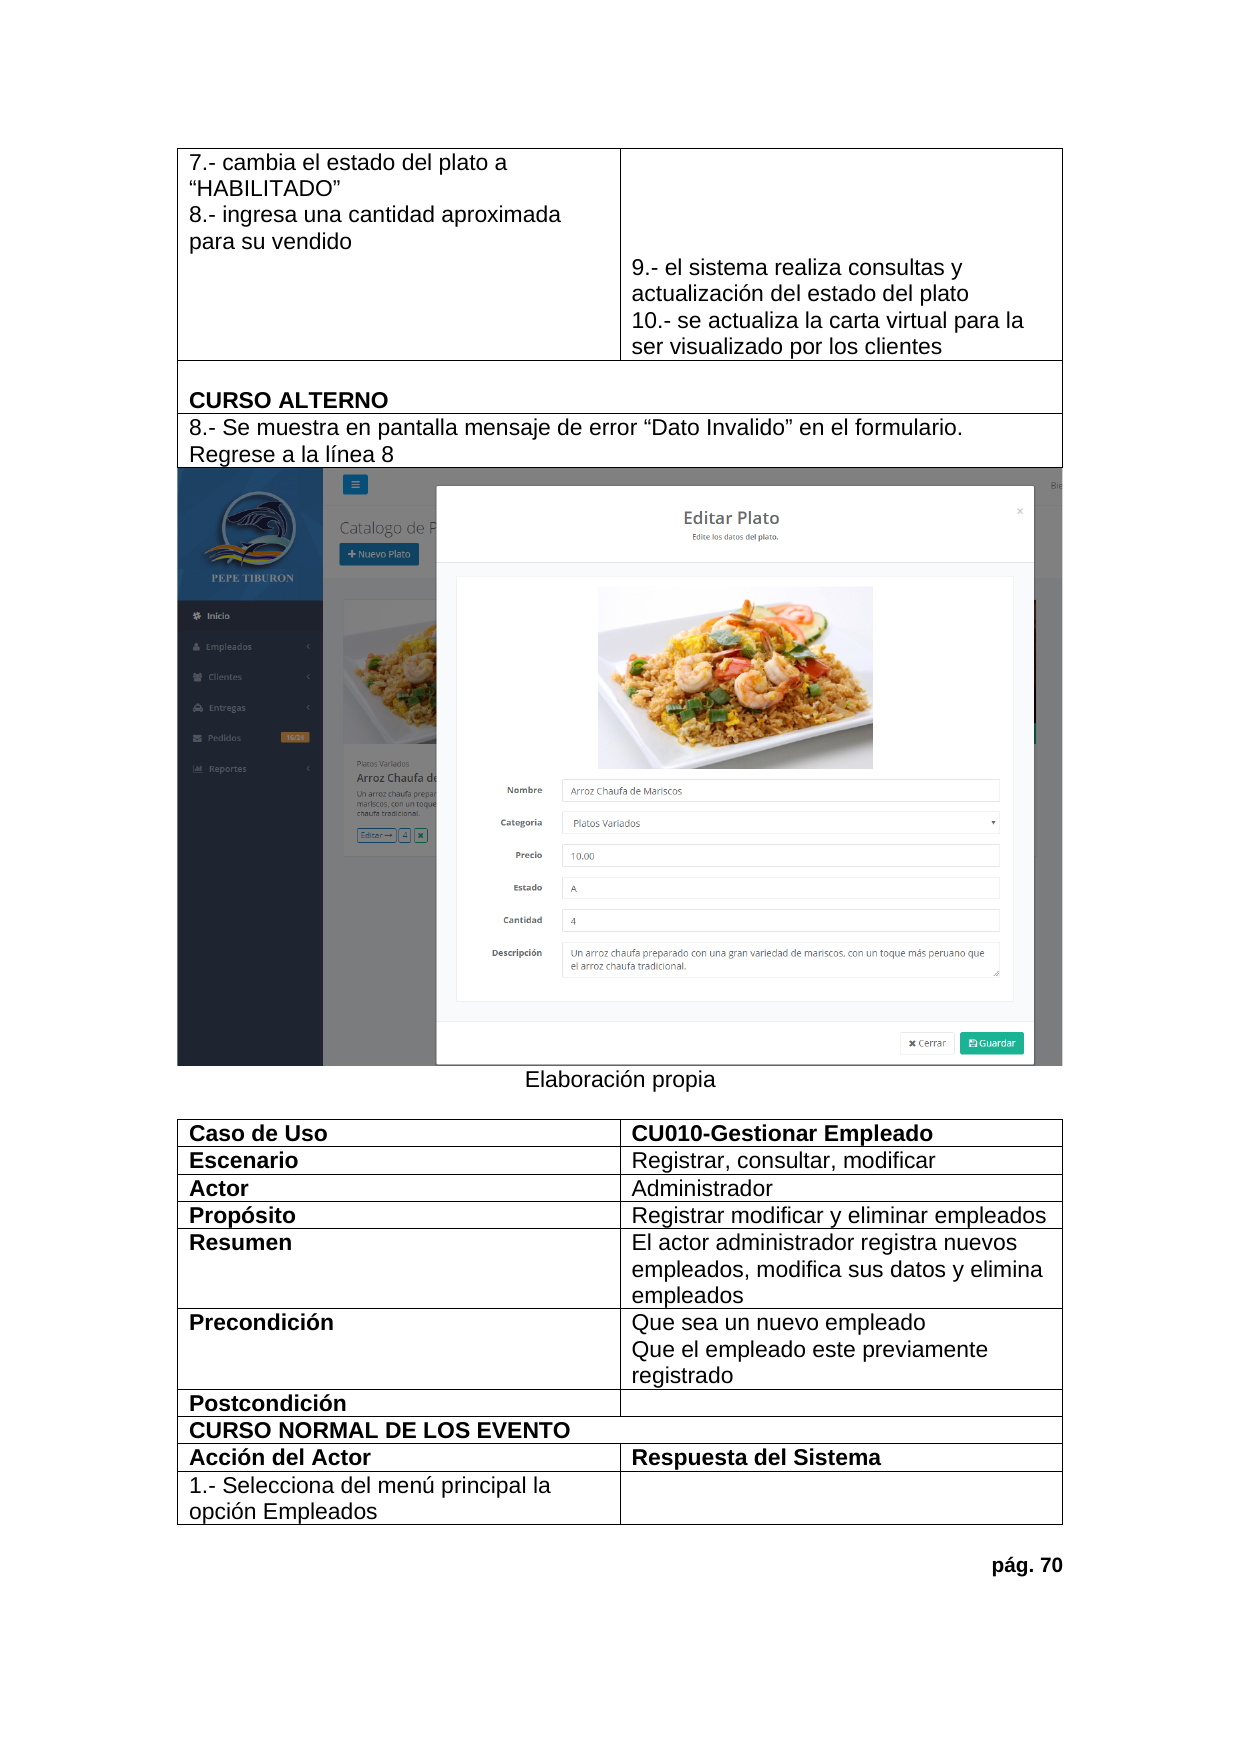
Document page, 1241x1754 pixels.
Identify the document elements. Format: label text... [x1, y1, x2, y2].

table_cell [178, 149, 620, 359]
table_cell Que sea un nuevo empleado Que el empleado este previamente registrado [621, 1309, 1062, 1388]
table_cell Registrar, consultar, modificar [621, 1147, 1062, 1173]
table_cell Resumen [178, 1229, 620, 1308]
text Elaboración propia [177, 1066, 1063, 1092]
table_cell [621, 1472, 1062, 1524]
table_header CU010-Gestionar Empleado [621, 1120, 1062, 1146]
picture [177, 468, 1063, 1066]
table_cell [178, 1472, 620, 1524]
table_cell [621, 1390, 1062, 1416]
table_cell Acción del Actor [178, 1444, 620, 1471]
table_cell Respuesta del Sistema [621, 1444, 1062, 1471]
table_cell Propósito [178, 1202, 620, 1228]
table_cell Administrador [621, 1175, 1062, 1201]
table_cell Registrar modificar y eliminar empleados [621, 1202, 1062, 1228]
table_cell Escenario [178, 1147, 620, 1173]
table_cell CURSO ALTERNO [178, 361, 1062, 413]
table_header Caso de Uso [178, 1120, 620, 1146]
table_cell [621, 149, 1062, 359]
table_cell Precondición [178, 1309, 620, 1388]
table_cell CURSO NORMAL DE LOS EVENTO [178, 1417, 1062, 1443]
table_cell El actor administrador registra nuevos empleados, modifica sus datos y elimina empleados [621, 1229, 1062, 1308]
table_cell Actor [178, 1175, 620, 1201]
table_cell 8.- Se muestra en pantalla mensaje de error “Dato Invalido” en el formulario. Regrese a la línea 8 [178, 414, 1062, 467]
table_cell Postcondición [178, 1390, 620, 1416]
